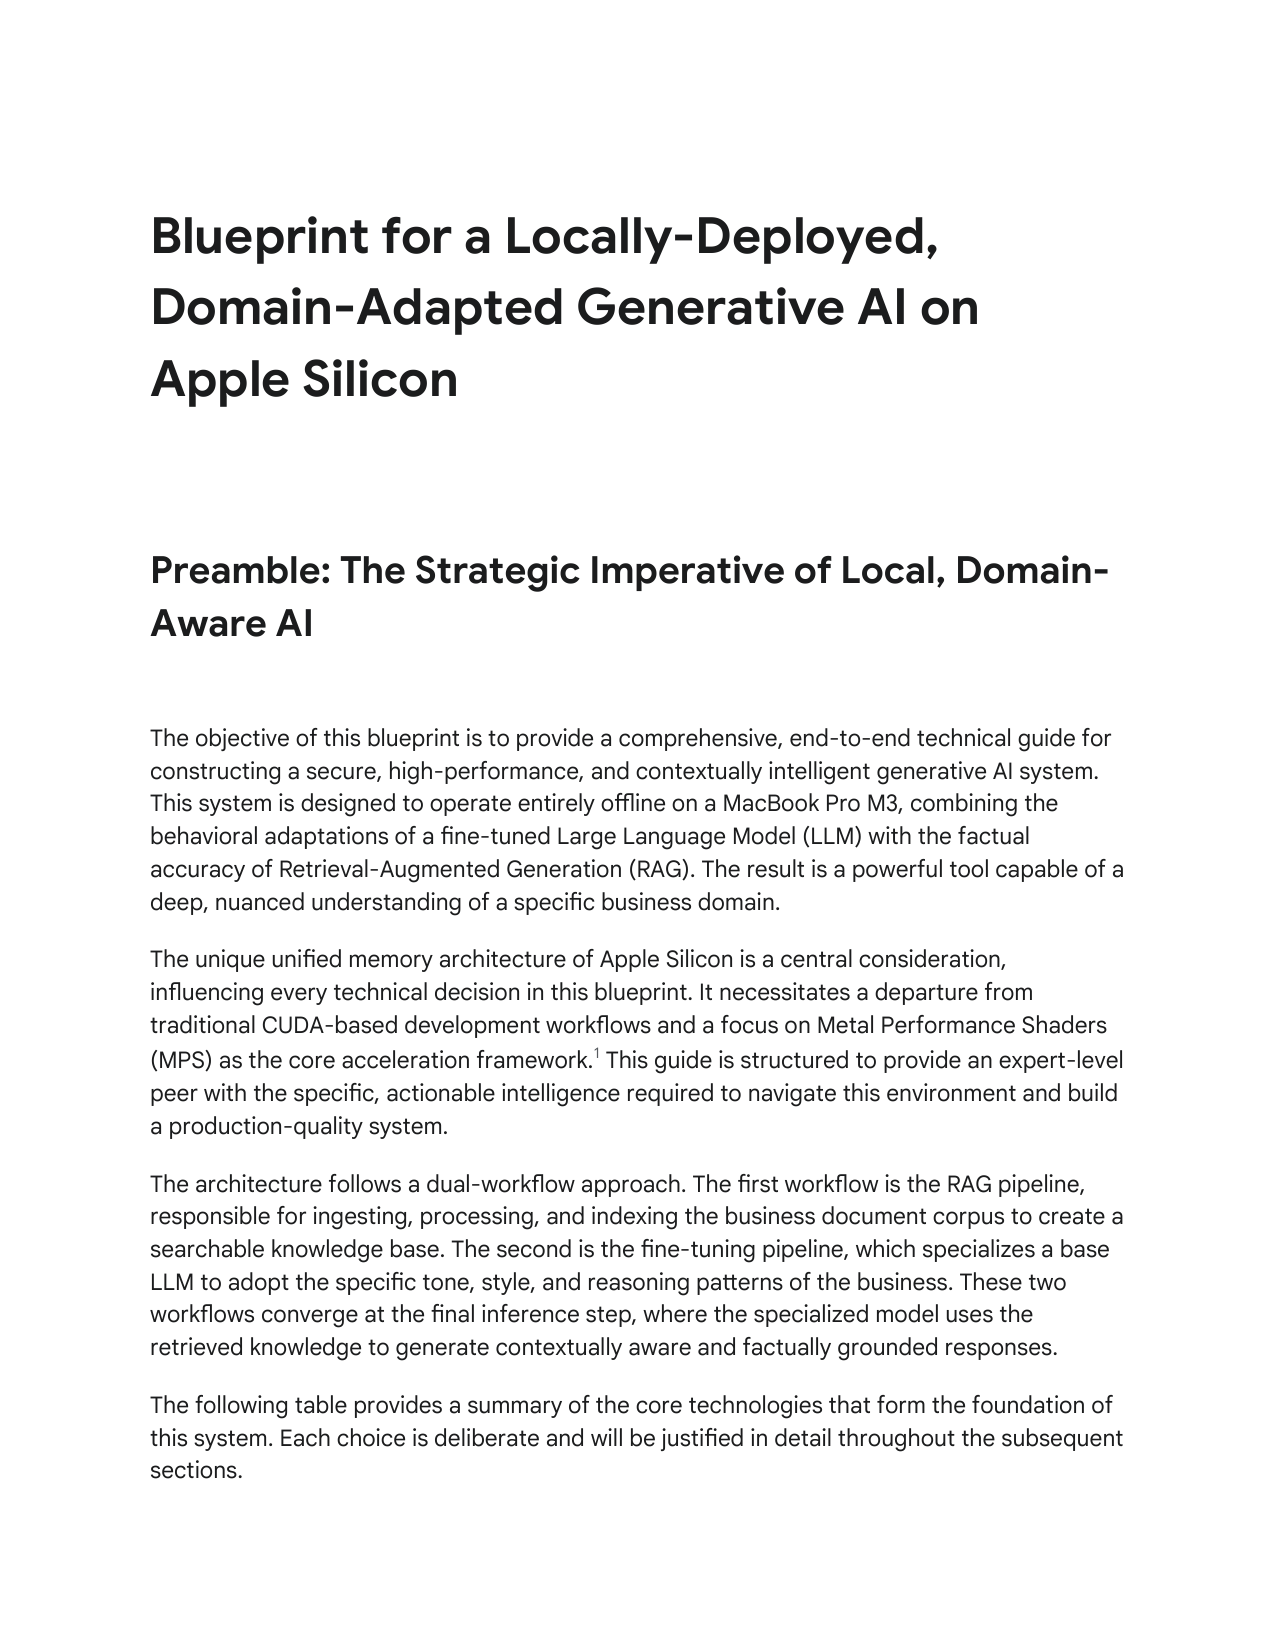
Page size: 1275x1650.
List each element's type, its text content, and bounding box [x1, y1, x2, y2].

text The following table provides a summary of the core technologies that form the foundation of this system. Each choice is deliberate and will be justified in detail throughout the subsequent sections. [150, 1391, 1125, 1485]
text The unique unified memory architecture of Apple Silicon is a central consideration, influencing every technical decision in this blueprint. It necessitates a departure from traditional CUDA-based development workflows and a focus on Metal Performance Shaders (MPS) as the core acceleration framework.1 This guide is structured to provide an expert-level peer with the specific, actionable intelligence required to navigate this environment and build a production-quality system. [150, 946, 1125, 1141]
text The architecture follows a dual-workflow approach. The first workflow is the RAG pipeline, responsible for ingesting, processing, and indexing the business document corpus to create a searchable knowledge base. The second is the fine-tuning pipeline, which specializes a base LLM to adopt the specific tone, style, and reasoning patterns of the business. These two workflows converge at the final inference step, where the specialized model uses the retrieved knowledge to generate contextually aware and factually grounded responses. [150, 1170, 1125, 1362]
subtitle Blueprint for a Locally-Deployed, Domain-Adapted Generative AI on Apple Silicon [150, 205, 1125, 410]
text The objective of this blueprint is to provide a comprehensive, end-to-end technical guide for constructing a secure, high-performance, and contextually intelligent generative AI system. This system is designed to operate entirely offline on a MacBook Pro M3, combining the behavioral adaptations of a fine-tuned Large Language Model (LLM) with the factual accuracy of Retrieval-Augmented Generation (RAG). The result is a powerful tool capable of a deep, nuanced understanding of a specific business domain. [150, 724, 1125, 917]
subtitle Preamble: The Strategic Imperative of Local, Domain-Aware AI [150, 547, 1125, 647]
